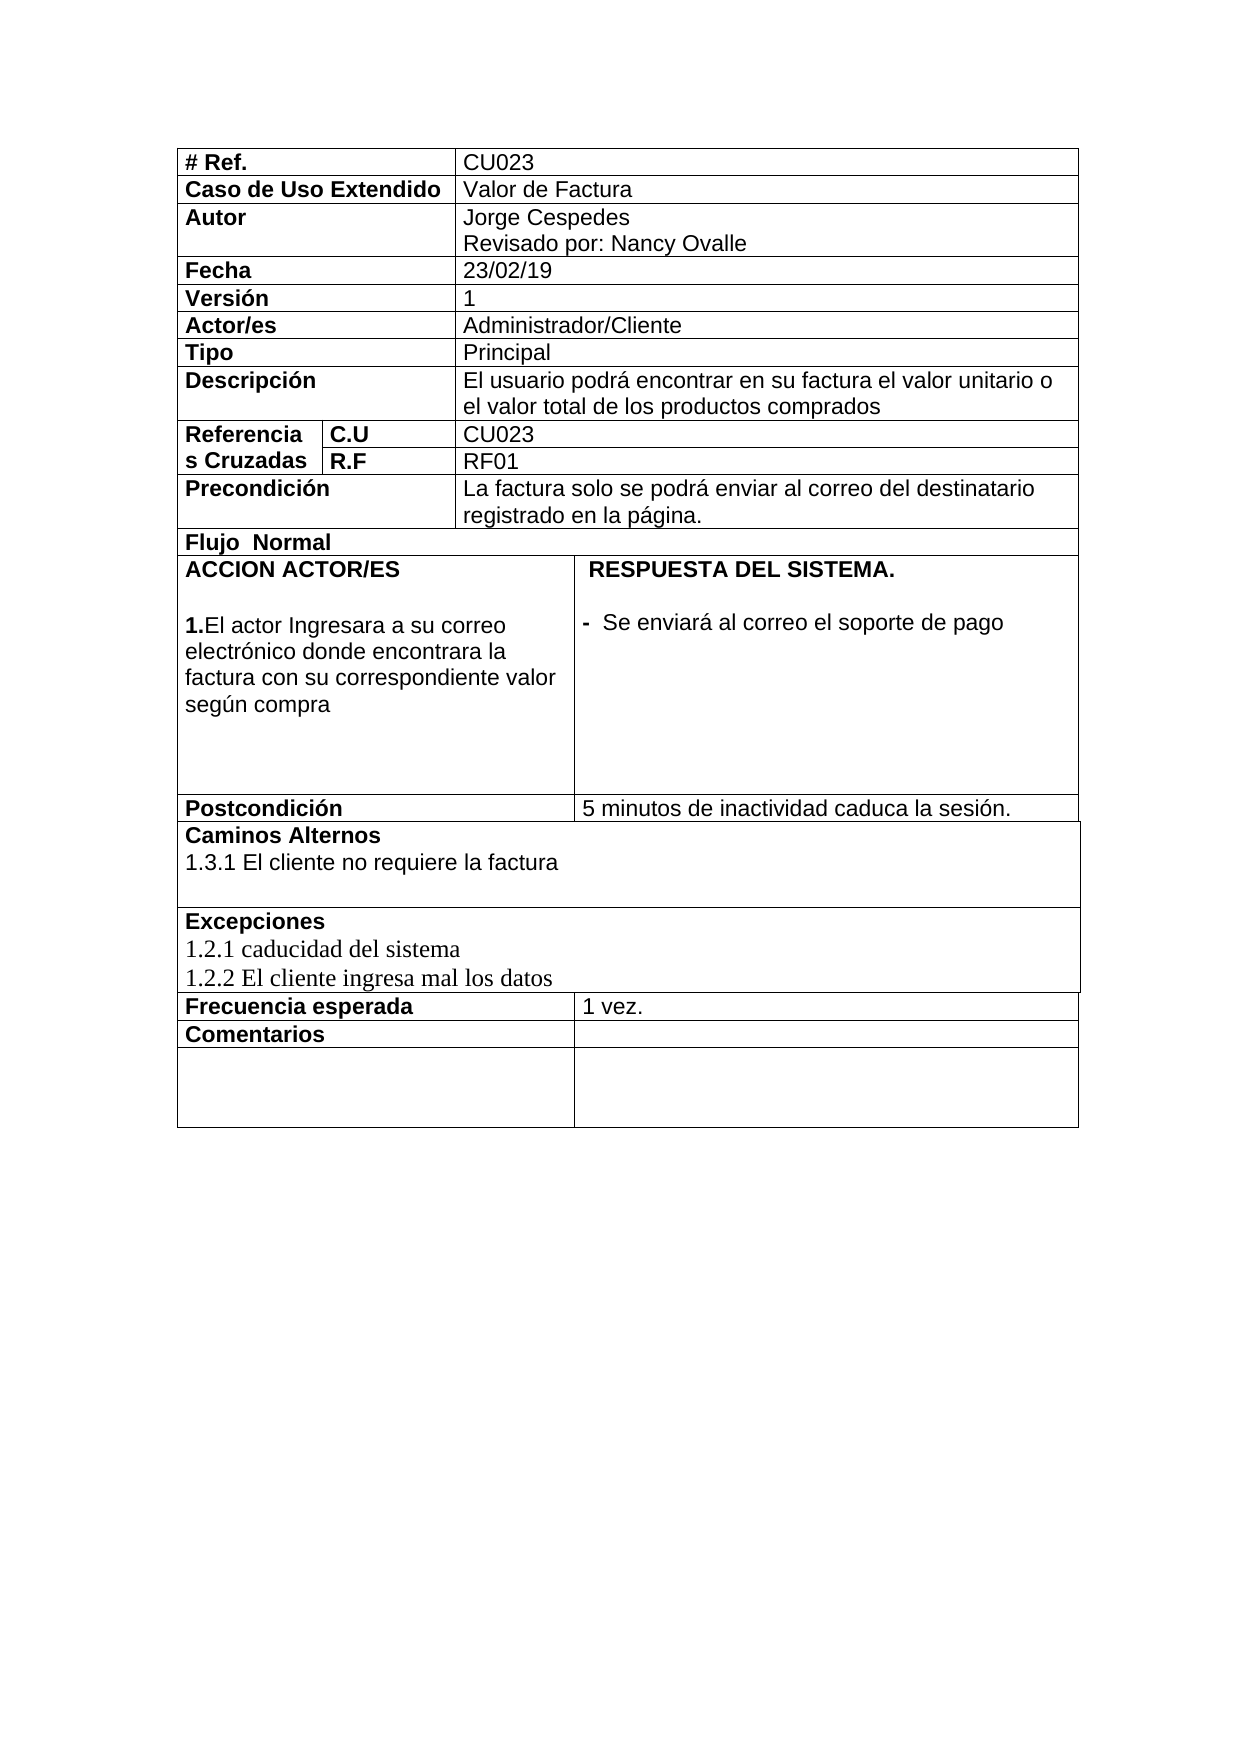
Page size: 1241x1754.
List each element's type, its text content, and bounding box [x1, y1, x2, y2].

table_cell RESPUESTA DEL SISTEMA. - Se enviará al correo el soporte de pago [575, 556, 1078, 794]
table_cell [575, 1048, 1078, 1127]
table_cell 1 [456, 285, 1078, 311]
table_cell Valor de Factura [456, 176, 1078, 202]
table_cell CU023 [456, 421, 1078, 447]
table_cell Flujo Normal [178, 529, 1078, 555]
table_header # Ref. [178, 149, 455, 175]
table_cell Jorge Cespedes Revisado por: Nancy Ovalle [456, 204, 1078, 256]
table_cell Comentarios [178, 1021, 574, 1047]
table_cell Principal [456, 339, 1078, 366]
table_cell Autor [178, 204, 455, 256]
table_cell 5 minutos de inactividad caduca la sesión. [575, 795, 1078, 821]
table_cell Caminos Alternos 1.3.1 El cliente no requiere la factura [178, 822, 1080, 907]
table_cell R.F [323, 448, 455, 474]
table_cell [178, 1048, 574, 1127]
table_cell Fecha [178, 257, 455, 283]
table_cell Excepciones 1.2.1 caducidad del sistema 1.2.2 El cliente ingresa mal los datos [178, 908, 1080, 992]
table_cell Versión [178, 285, 455, 311]
table_cell C.U [323, 421, 455, 447]
table_cell Tipo [178, 339, 455, 366]
table_cell Descripción [178, 367, 455, 419]
table_cell RF01 [456, 448, 1078, 474]
table_cell Referencias Cruzadas [178, 421, 322, 474]
table_cell Caso de Uso Extendido [178, 176, 455, 202]
table_header CU023 [456, 149, 1078, 175]
table_cell Frecuencia esperada [178, 993, 574, 1020]
table_cell El usuario podrá encontrar en su factura el valor unitario o el valor total de los productos comprados [456, 367, 1078, 419]
table_cell [575, 1021, 1078, 1047]
table_cell Administrador/Cliente [456, 312, 1078, 338]
table_cell 23/02/19 [456, 257, 1078, 283]
table_cell ACCION ACTOR/ES 1.El actor Ingresara a su correo electrónico donde encontrara la factura con su correspondiente valor según compra [178, 556, 574, 794]
table_cell La factura solo se podrá enviar al correo del destinatario registrado en la página. [456, 475, 1078, 528]
table_cell Actor/es [178, 312, 455, 338]
table_cell Precondición [178, 475, 455, 528]
table_cell 1 vez. [575, 993, 1078, 1020]
table_cell Postcondición [178, 795, 574, 821]
